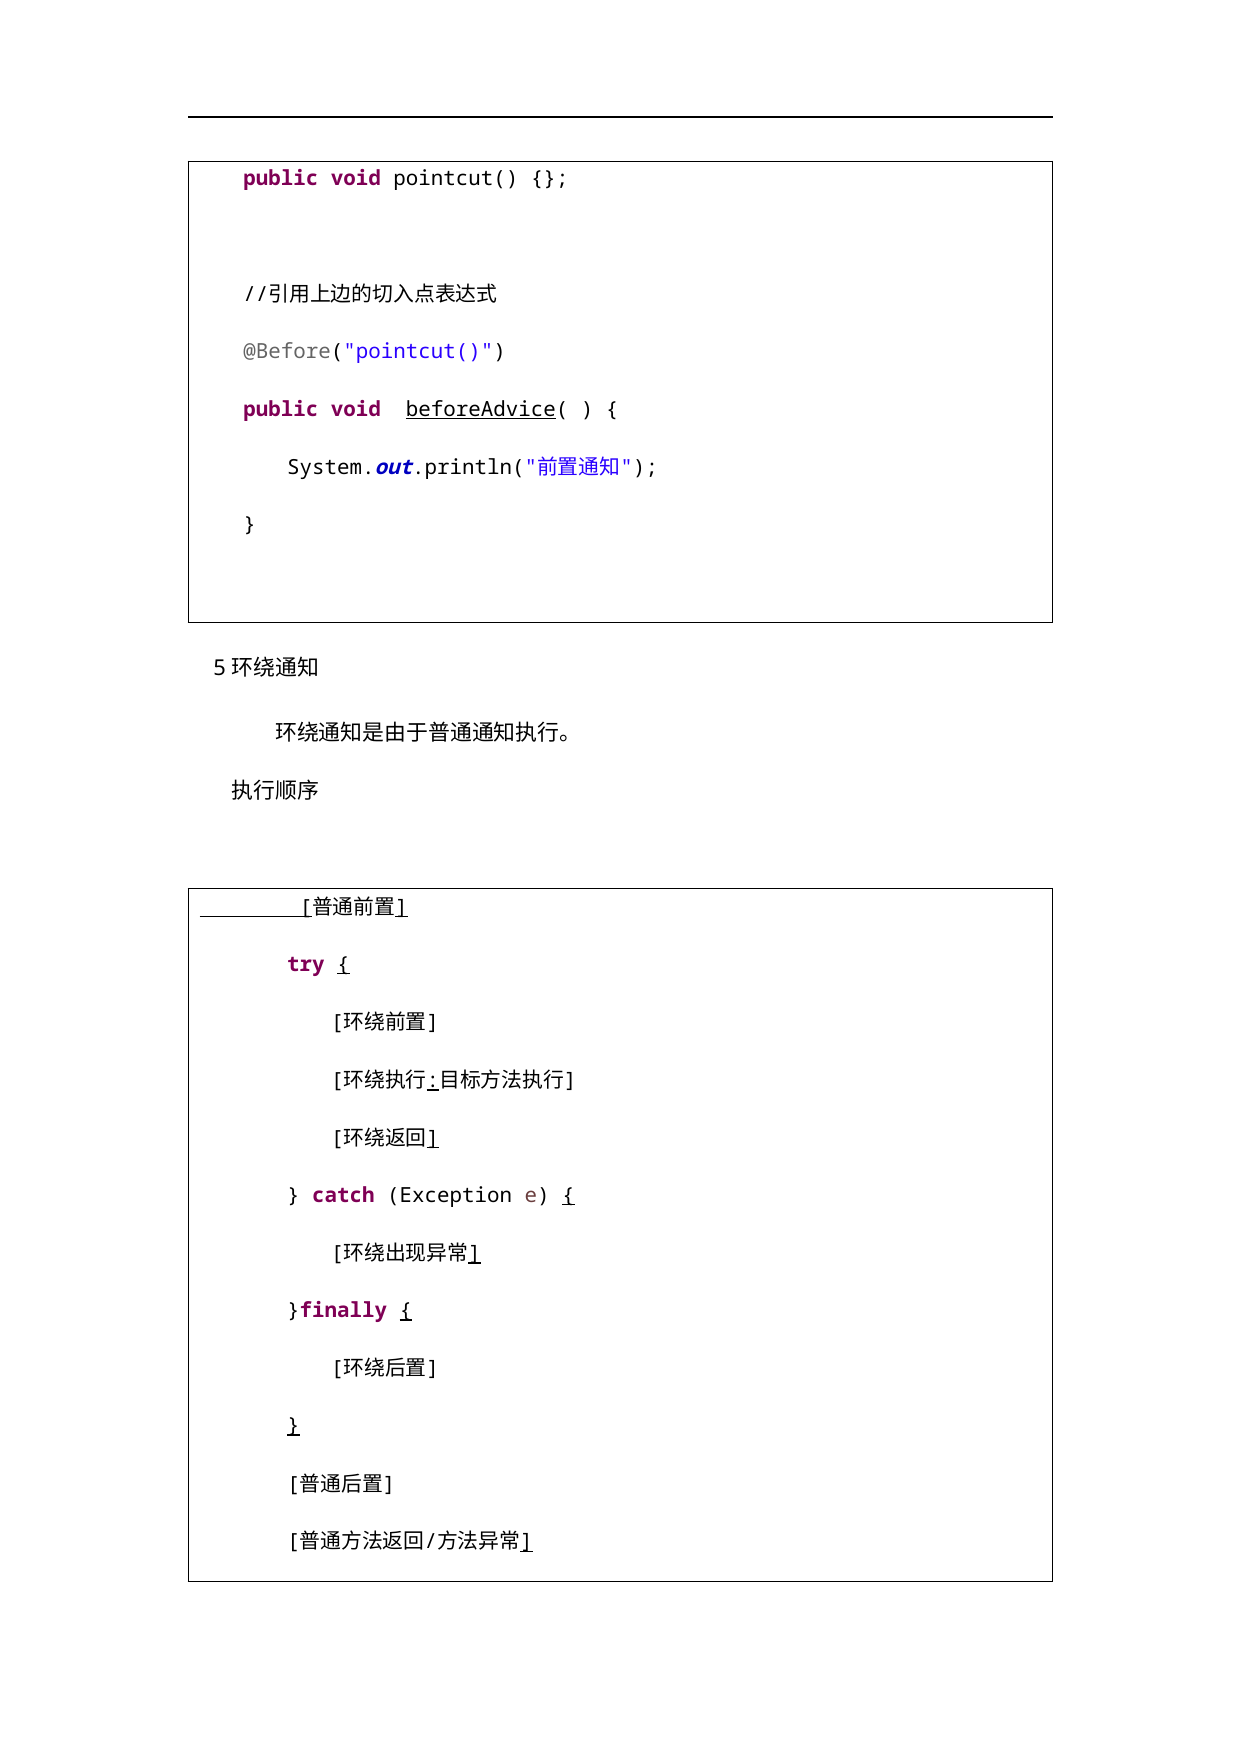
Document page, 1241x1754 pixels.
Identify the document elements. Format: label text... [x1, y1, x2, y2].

text 执行顺序 [187, 772, 1053, 805]
table_header [普通前置] try { [环绕前置] [环绕执行:目标方法执行] [环绕返回] } catch (Exception e) { [环绕出现异常] }finally { [环绕后置] } [普通后置] [普通方法返回/方法异常] [189, 889, 1052, 1581]
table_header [189, 162, 1052, 622]
text 环绕通知是由于普通通知执行。 [187, 714, 1053, 747]
subtitle 环绕通知 [187, 650, 1053, 682]
